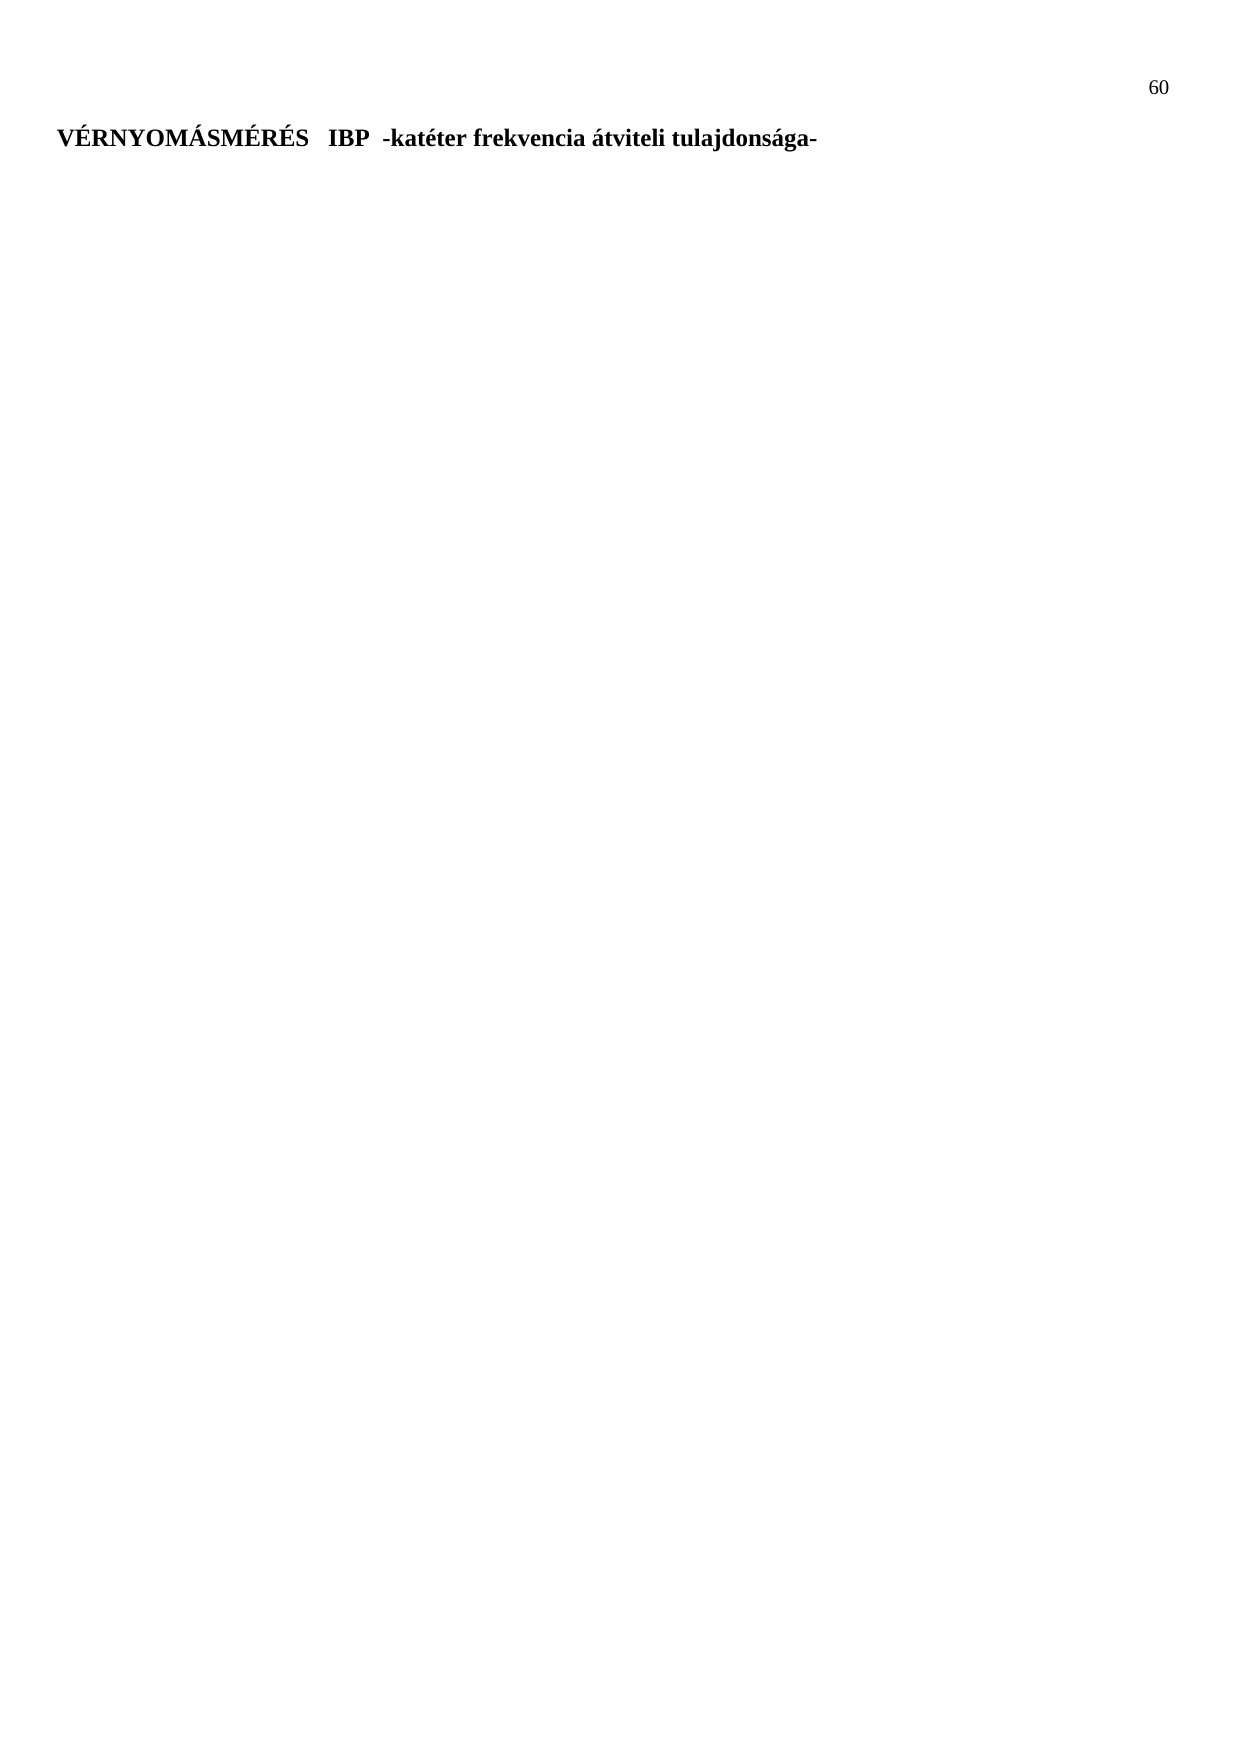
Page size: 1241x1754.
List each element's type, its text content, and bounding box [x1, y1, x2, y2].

text VÉRNYOMÁSMÉRÉS IBP -katéter frekvencia átviteli tulajdonsága- [57, 123, 1169, 152]
